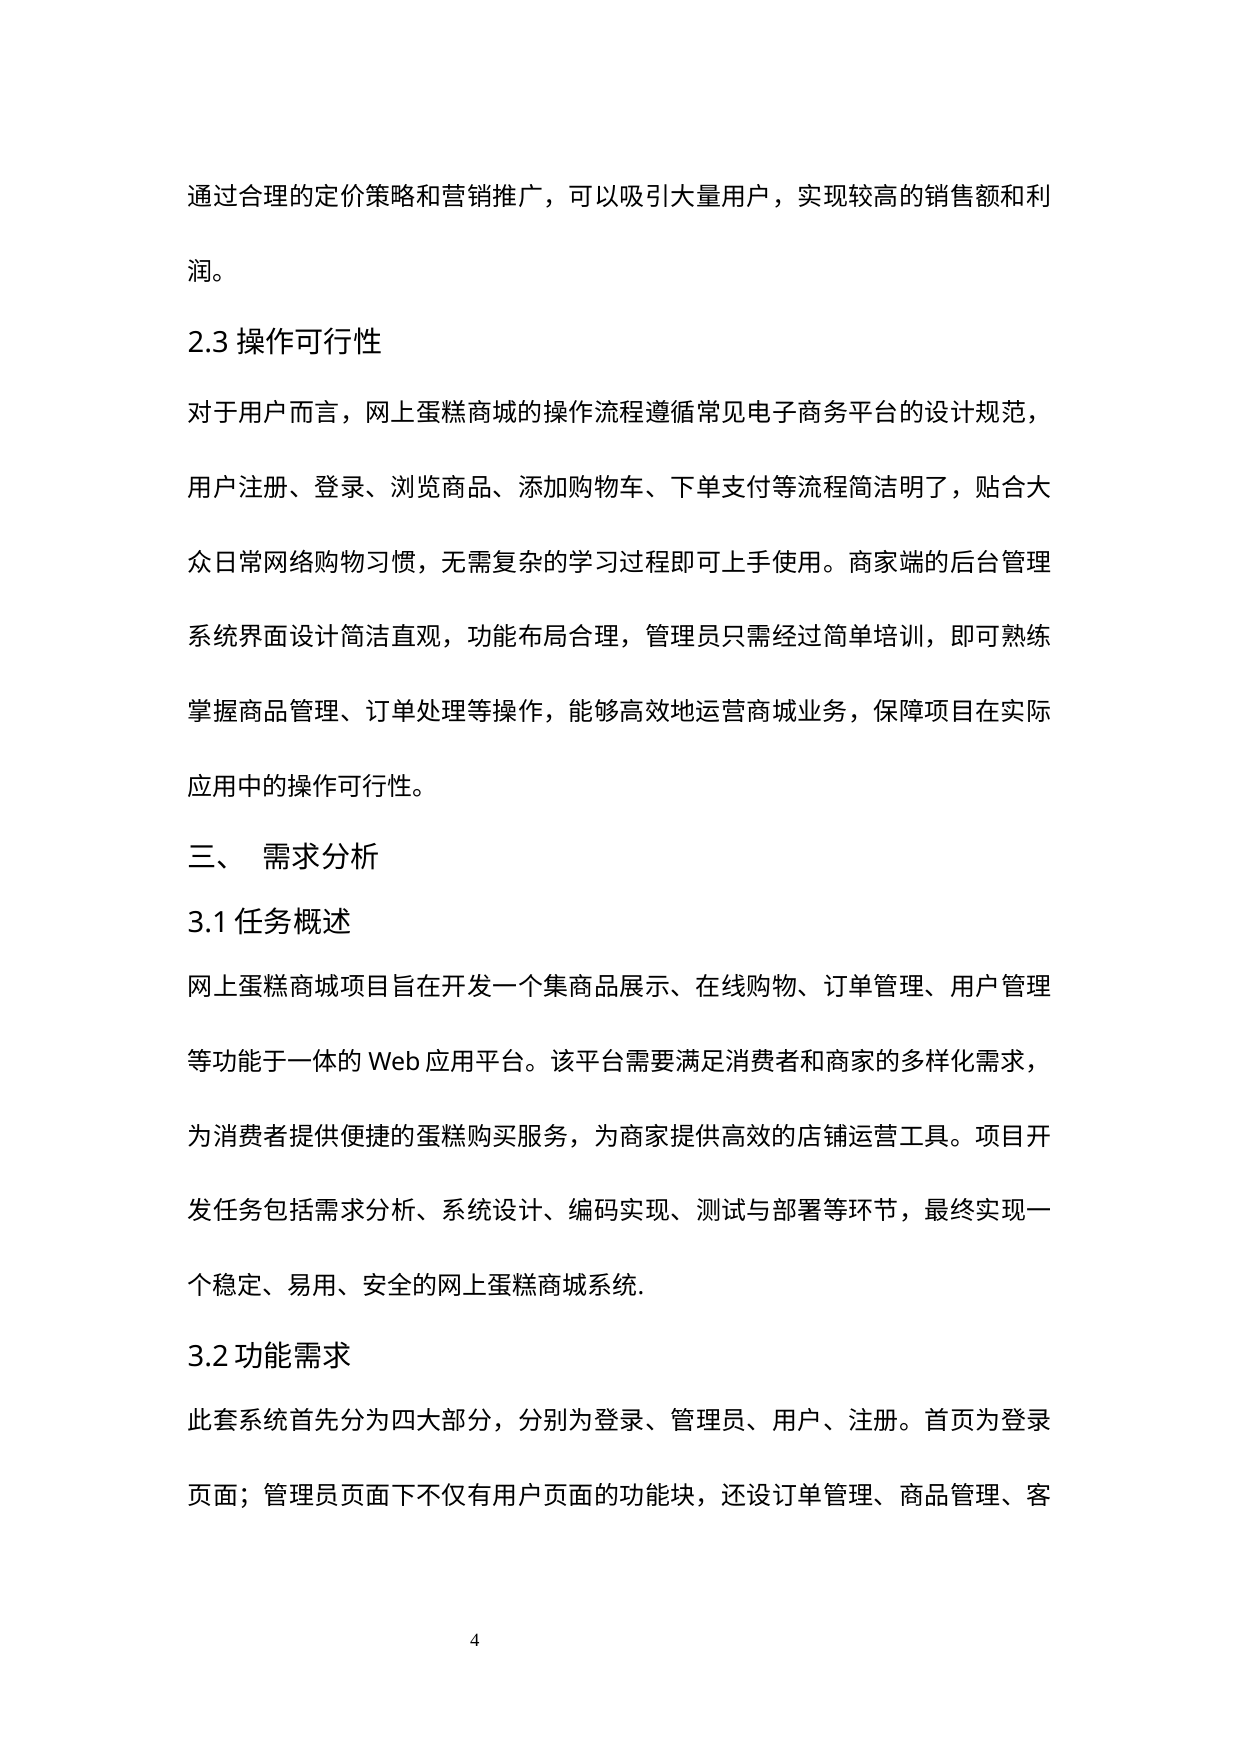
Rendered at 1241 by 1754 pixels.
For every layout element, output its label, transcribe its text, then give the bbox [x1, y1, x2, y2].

text 对于用户而言，网上蛋糕商城的操作流程遵循常见电子商务平台的设计规范，用户注册、登录、浏览商品、添加购物车、下单支付等流程简洁明了，贴合大众日常网络购物习惯，无需复杂的学习过程即可上手使用。商家端的后台管理系统界面设计简洁直观，功能布局合理，管理员只需经过简单培训，即可熟练掌握商品管理、订单处理等操作，能够高效地运营商城业务，保障项目在实际应用中的操作可行性。 [187, 378, 1053, 817]
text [187, 162, 1053, 302]
text 2.3 操作可行性 [187, 307, 1053, 372]
list 需求分析 [187, 822, 1053, 887]
text 3.2功能需求 [187, 1321, 1053, 1386]
text 3.1任务概述 [187, 887, 1053, 952]
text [187, 1386, 1053, 1526]
text 网上蛋糕商城项目旨在开发一个集商品展示、在线购物、订单管理、用户管理等功能于一体的Web应用平台。该平台需要满足消费者和商家的多样化需求，为消费者提供便捷的蛋糕购买服务，为商家提供高效的店铺运营工具。项目开发任务包括需求分析、系统设计、编码实现、测试与部署等环节，最终实现一个稳定、易用、安全的网上蛋糕商城系统. [187, 952, 1053, 1316]
